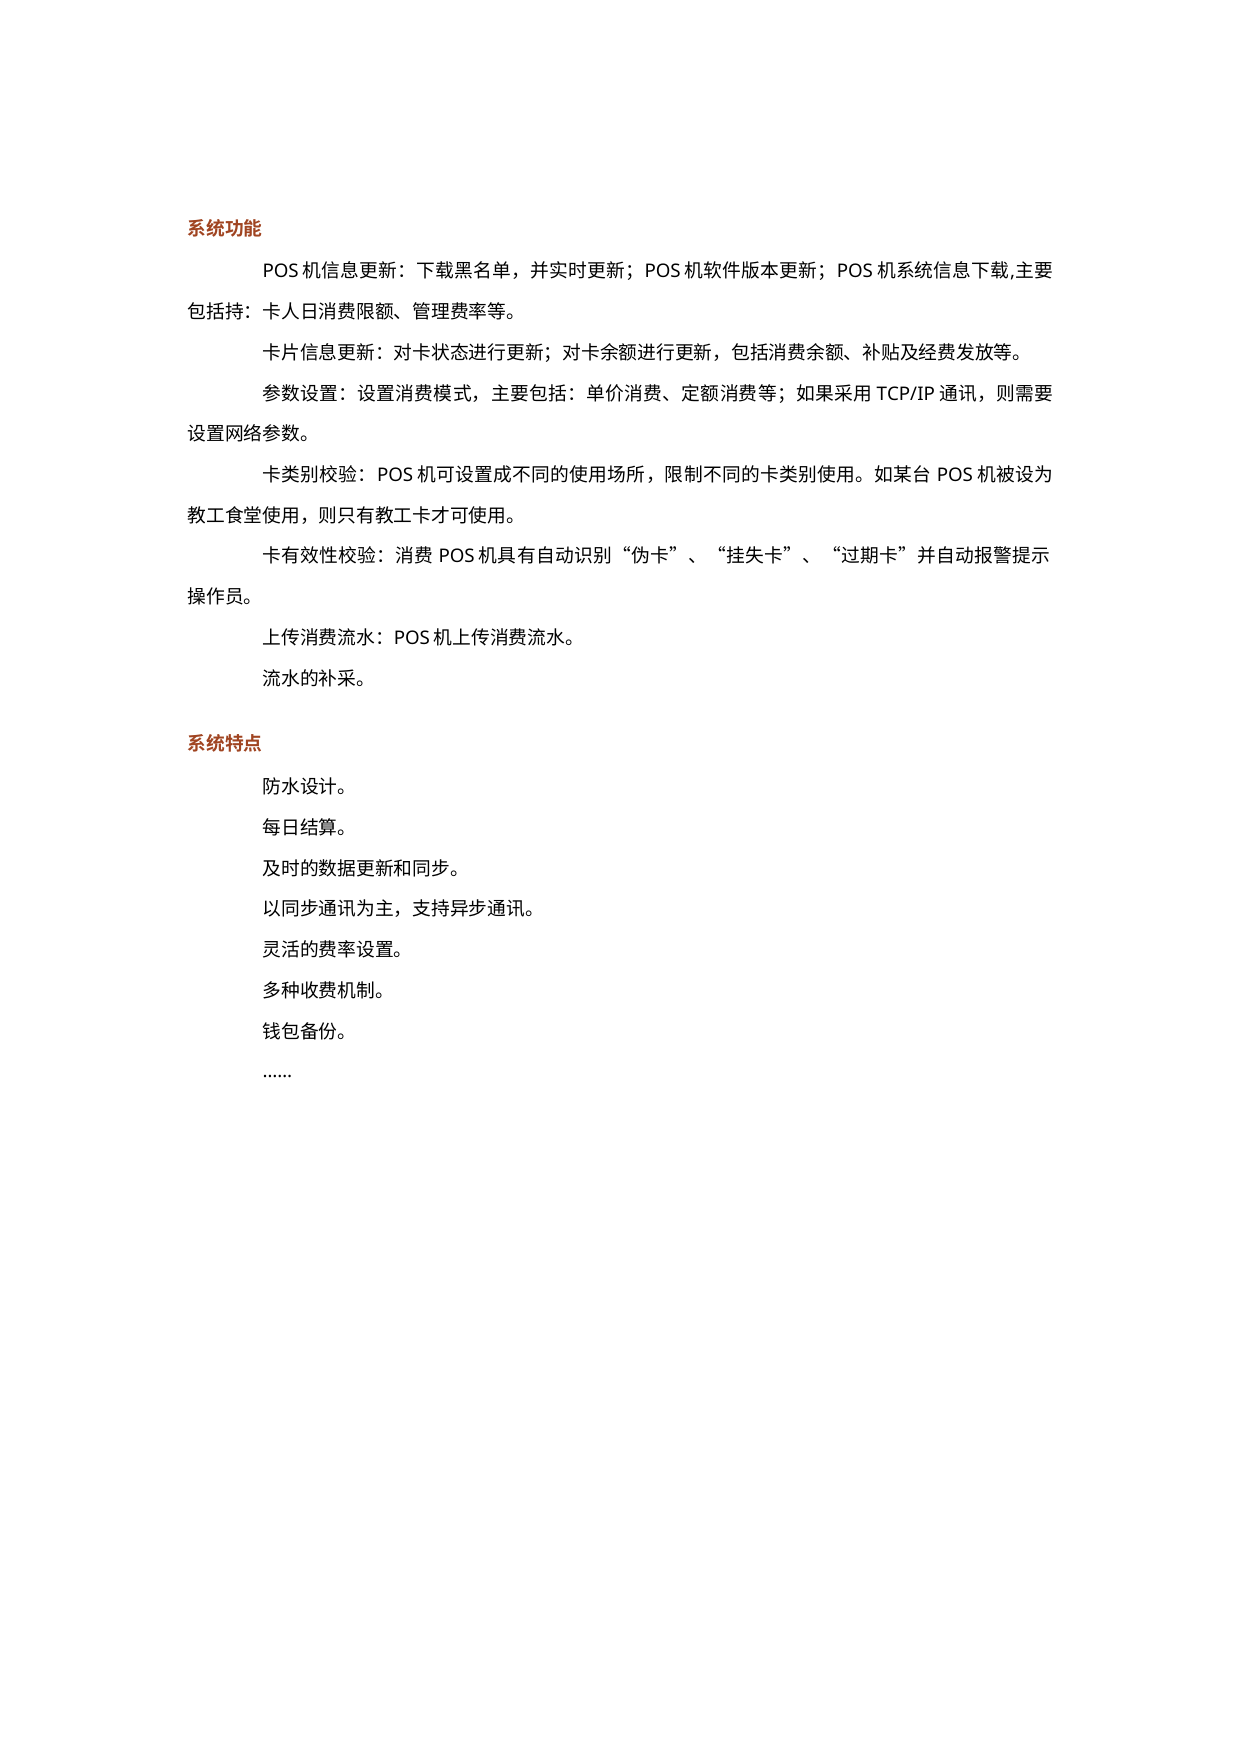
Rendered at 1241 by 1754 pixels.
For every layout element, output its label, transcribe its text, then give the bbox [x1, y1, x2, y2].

list 参数设置：设置消费模式，主要包括：单价消费、定额消费等；如果采用TCP/IP通讯，则需要设置网络参数。 [187, 378, 1053, 446]
list 卡类别校验：POS机可设置成不同的使用场所，限制不同的卡类别使用。如某台POS机被设为教工食堂使用，则只有教工卡才可使用。 [187, 460, 1053, 528]
list 防水设计。 [187, 772, 1053, 799]
list 钱包备份。 [187, 1016, 1053, 1043]
list 流水的补采。 [187, 663, 1053, 691]
list 及时的数据更新和同步。 [187, 853, 1053, 881]
list 卡有效性校验：消费POS机具有自动识别“伪卡”、“挂失卡”、“过期卡”并自动报警提示操作员。 [187, 541, 1053, 609]
list POS机信息更新：下载黑名单，并实时更新；POS机软件版本更新；POS机系统信息下载,主要包括持：卡人日消费限额、管理费率等。 [187, 256, 1053, 324]
list 多种收费机制。 [187, 976, 1053, 1003]
subtitle 系统特点 [187, 729, 1053, 756]
list 灵活的费率设置。 [187, 935, 1053, 962]
list 以同步通讯为主，支持异步通讯。 [187, 894, 1053, 921]
list 上传消费流水：POS机上传消费流水。 [187, 623, 1053, 650]
list …… [187, 1057, 1053, 1082]
list 每日结算。 [187, 813, 1053, 840]
list 卡片信息更新：对卡状态进行更新；对卡余额进行更新，包括消费余额、补贴及经费发放等。 [187, 337, 1053, 365]
subtitle 系统功能 [187, 213, 1053, 240]
